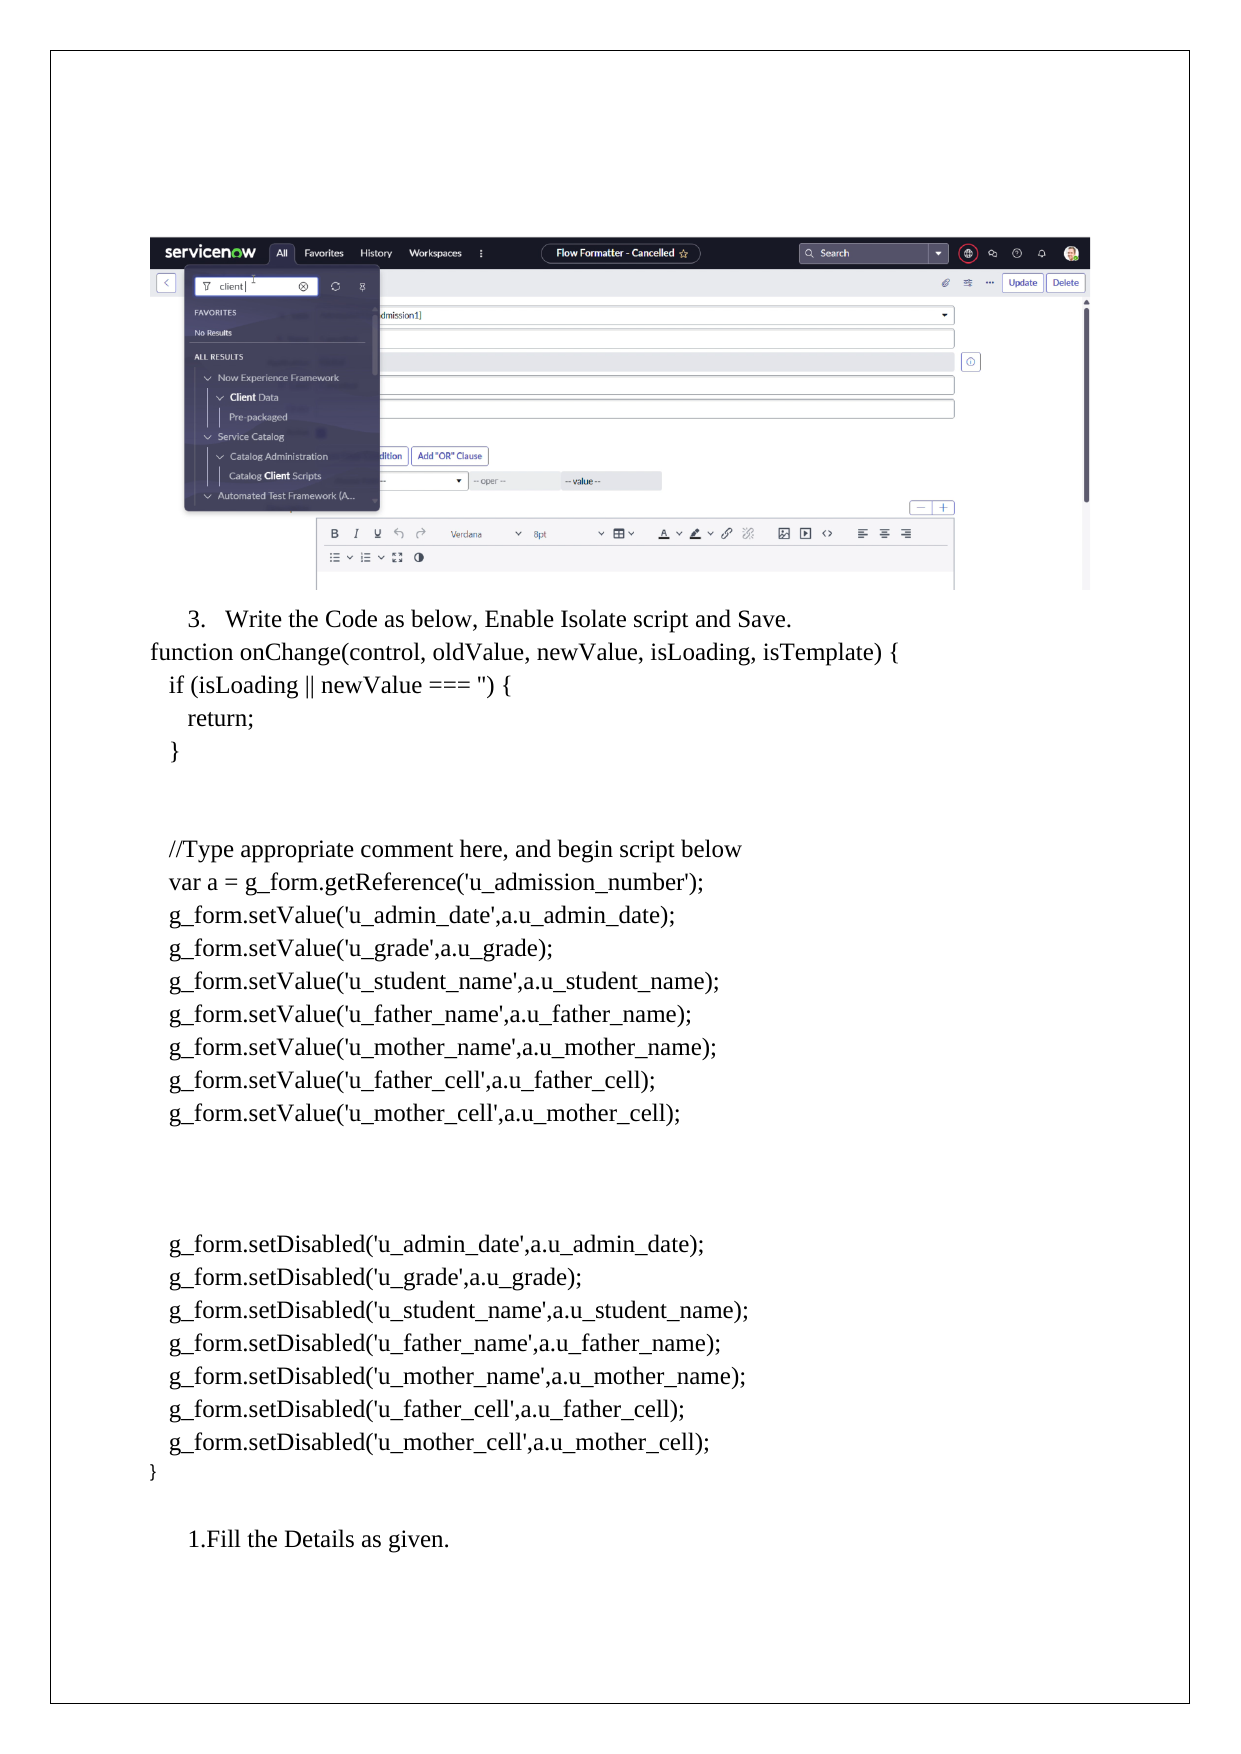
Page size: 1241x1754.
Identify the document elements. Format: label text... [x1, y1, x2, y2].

text g_form.setValue('u_mother_cell',a.u_mother_cell); [150, 1098, 993, 1127]
text g_form.setDisabled('u_admin_date',a.u_admin_date); [150, 1229, 993, 1258]
text g_form.setDisabled('u_father_name',a.u_father_name); [150, 1328, 993, 1357]
text g_form.setValue('u_grade',a.u_grade); [150, 933, 993, 962]
text //Type appropriate comment here, and begin script below [150, 834, 993, 863]
text if (isLoading || newValue === '') { [150, 670, 993, 698]
text g_form.setValue('u_father_name',a.u_father_name); [150, 999, 993, 1028]
text g_form.setValue('u_mother_name',a.u_mother_name); [150, 1032, 993, 1061]
text } [150, 1460, 993, 1481]
text var a = g_form.getReference('u_admission_number'); [150, 867, 993, 896]
text g_form.setValue('u_admin_date',a.u_admin_date); [150, 900, 993, 929]
text g_form.setDisabled('u_grade',a.u_grade); [150, 1262, 993, 1291]
picture [150, 236, 1091, 590]
text 1.Fill the Details as given. [187, 1524, 993, 1553]
text } [150, 736, 993, 764]
text g_form.setValue('u_father_cell',a.u_father_cell); [150, 1065, 993, 1094]
text return; [150, 703, 993, 732]
text g_form.setDisabled('u_student_name',a.u_student_name); [150, 1295, 993, 1324]
text g_form.setDisabled('u_father_cell',a.u_father_cell); [150, 1394, 993, 1423]
text g_form.setDisabled('u_mother_name',a.u_mother_name); [150, 1361, 993, 1390]
text g_form.setDisabled('u_mother_cell',a.u_mother_cell); [150, 1427, 993, 1456]
text g_form.setValue('u_student_name',a.u_student_name); [150, 966, 993, 995]
text function onChange(control, oldValue, newValue, isLoading, isTemplate) { [150, 637, 993, 666]
list Write the Code as below, Enable Isolate script and Save. [187, 604, 993, 632]
